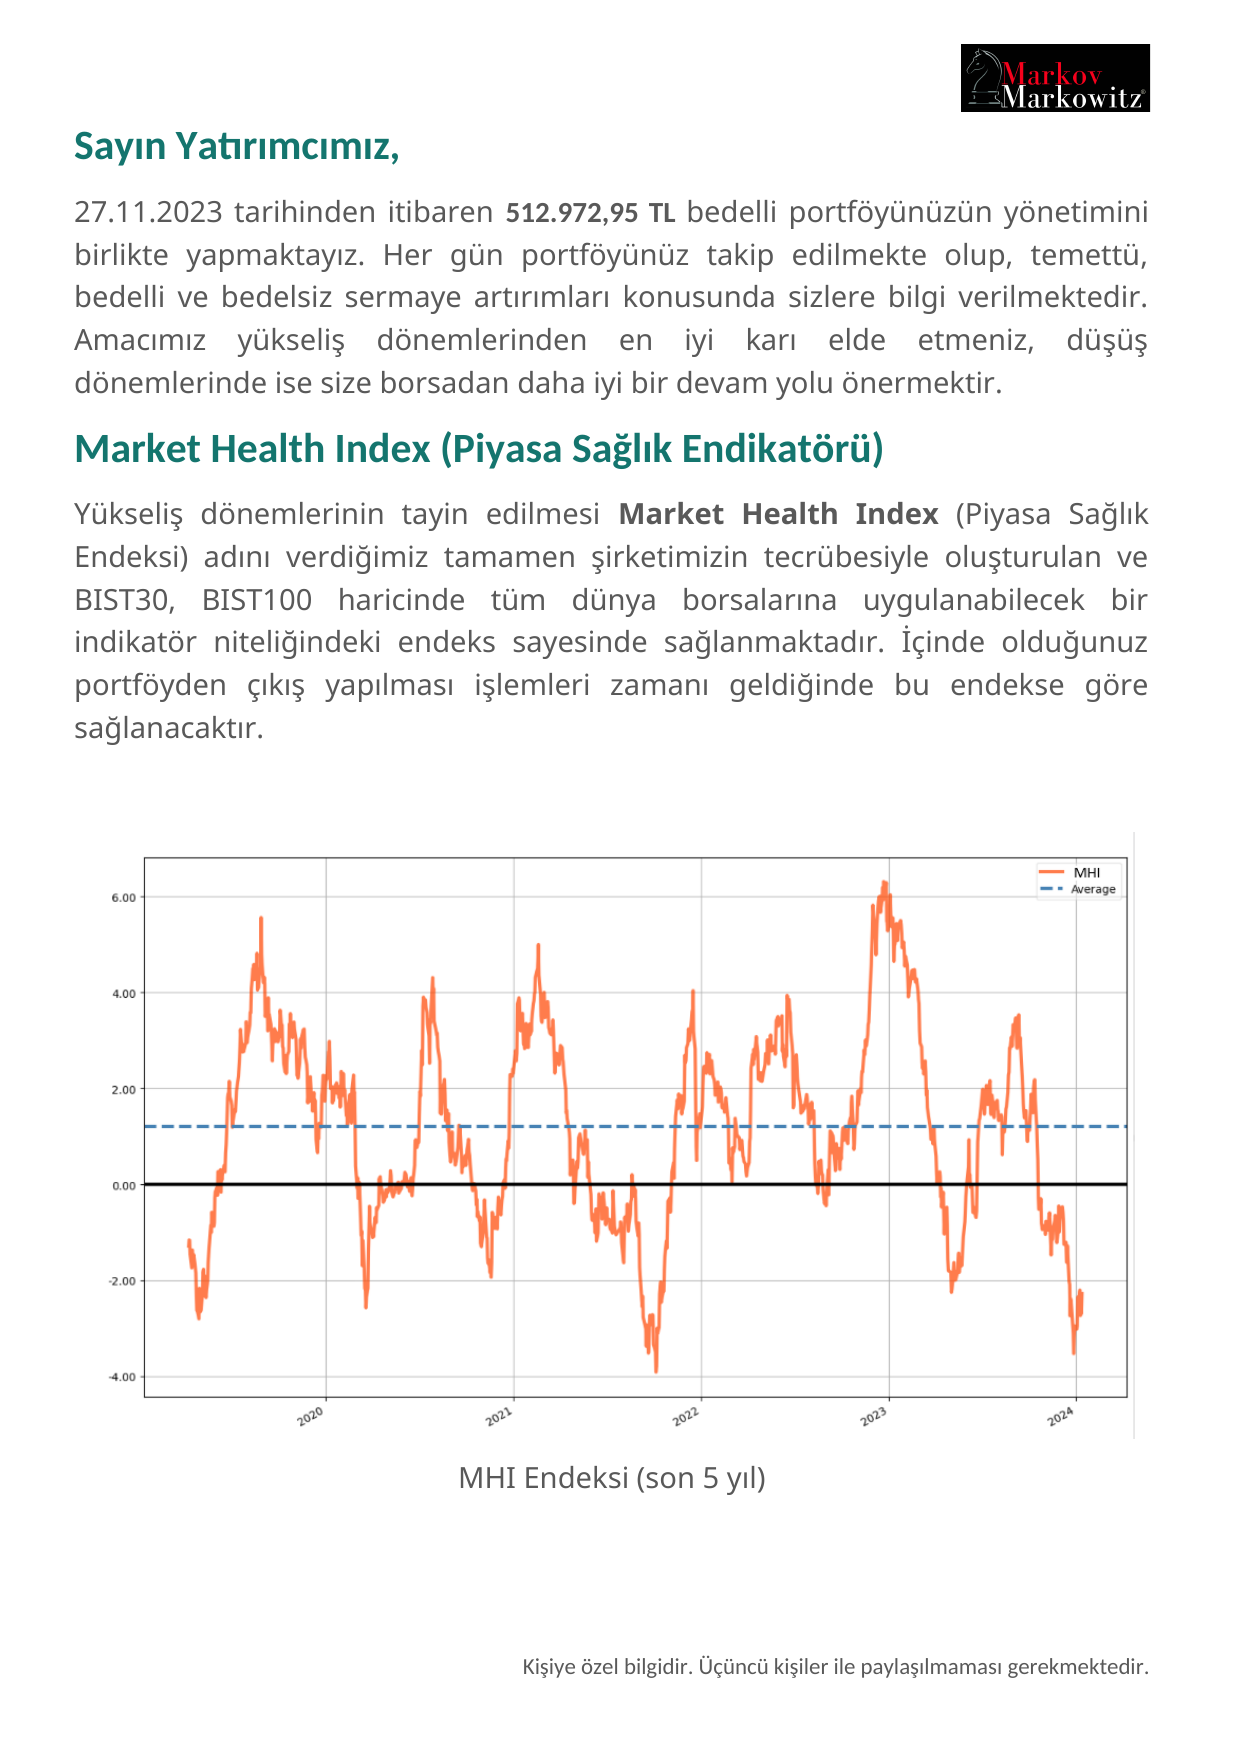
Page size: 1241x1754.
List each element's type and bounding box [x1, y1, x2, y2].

table_header [74, 112, 1149, 1523]
picture [89, 832, 1135, 1439]
picture [961, 44, 1151, 112]
